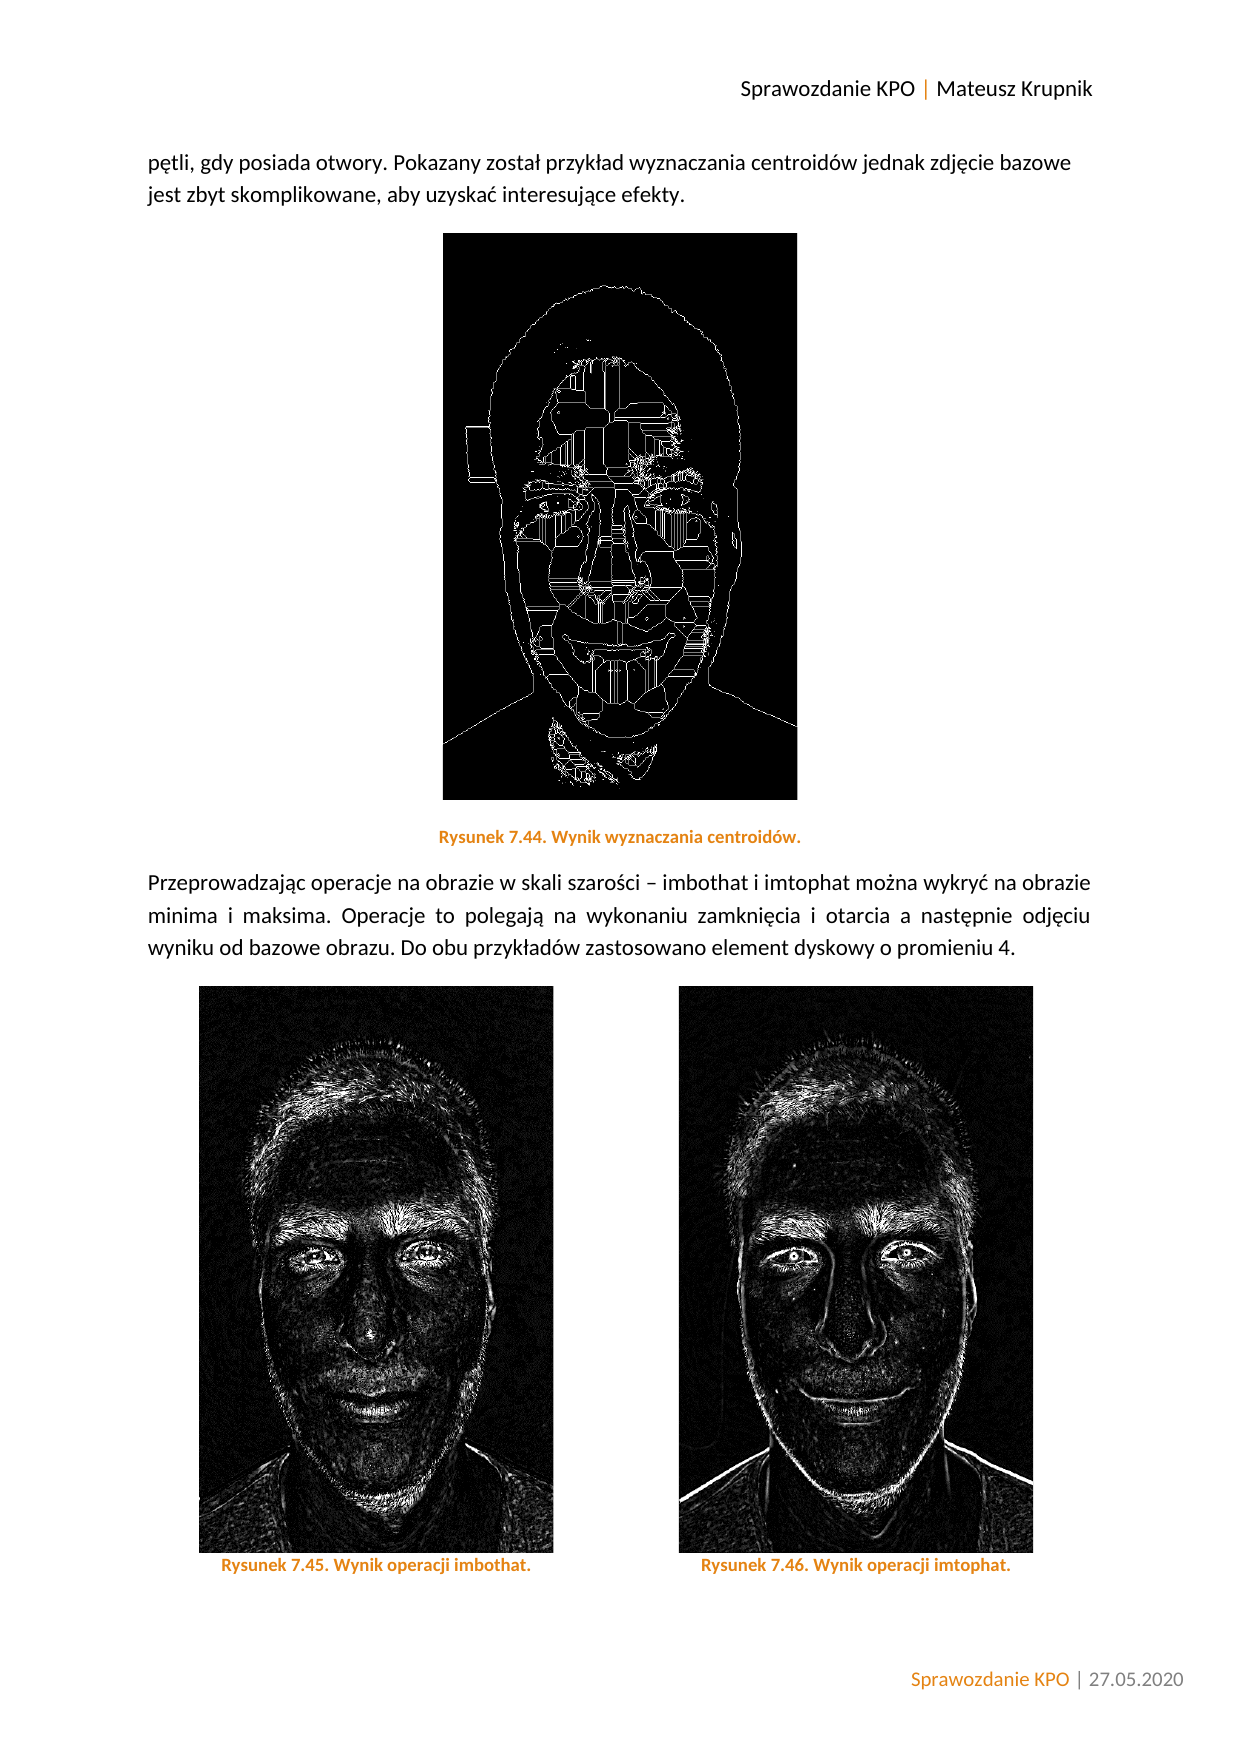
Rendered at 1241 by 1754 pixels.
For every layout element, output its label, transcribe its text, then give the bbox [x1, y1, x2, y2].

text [148, 148, 1093, 208]
picture [442, 232, 798, 800]
picture [199, 986, 554, 1553]
picture [678, 986, 1034, 1553]
text Przeprowadzając operacje na obrazie w skali szarości – imbothat i imtophat można wykryć na obrazie minima i maksima. Operacje to polegają na wykonaniu zamknięcia i otarcia a następnie odjęciu wyniku od bazowe obrazu. Do obu przykładów zastosowano element dyskowy o promieniu 4. [148, 868, 1093, 961]
